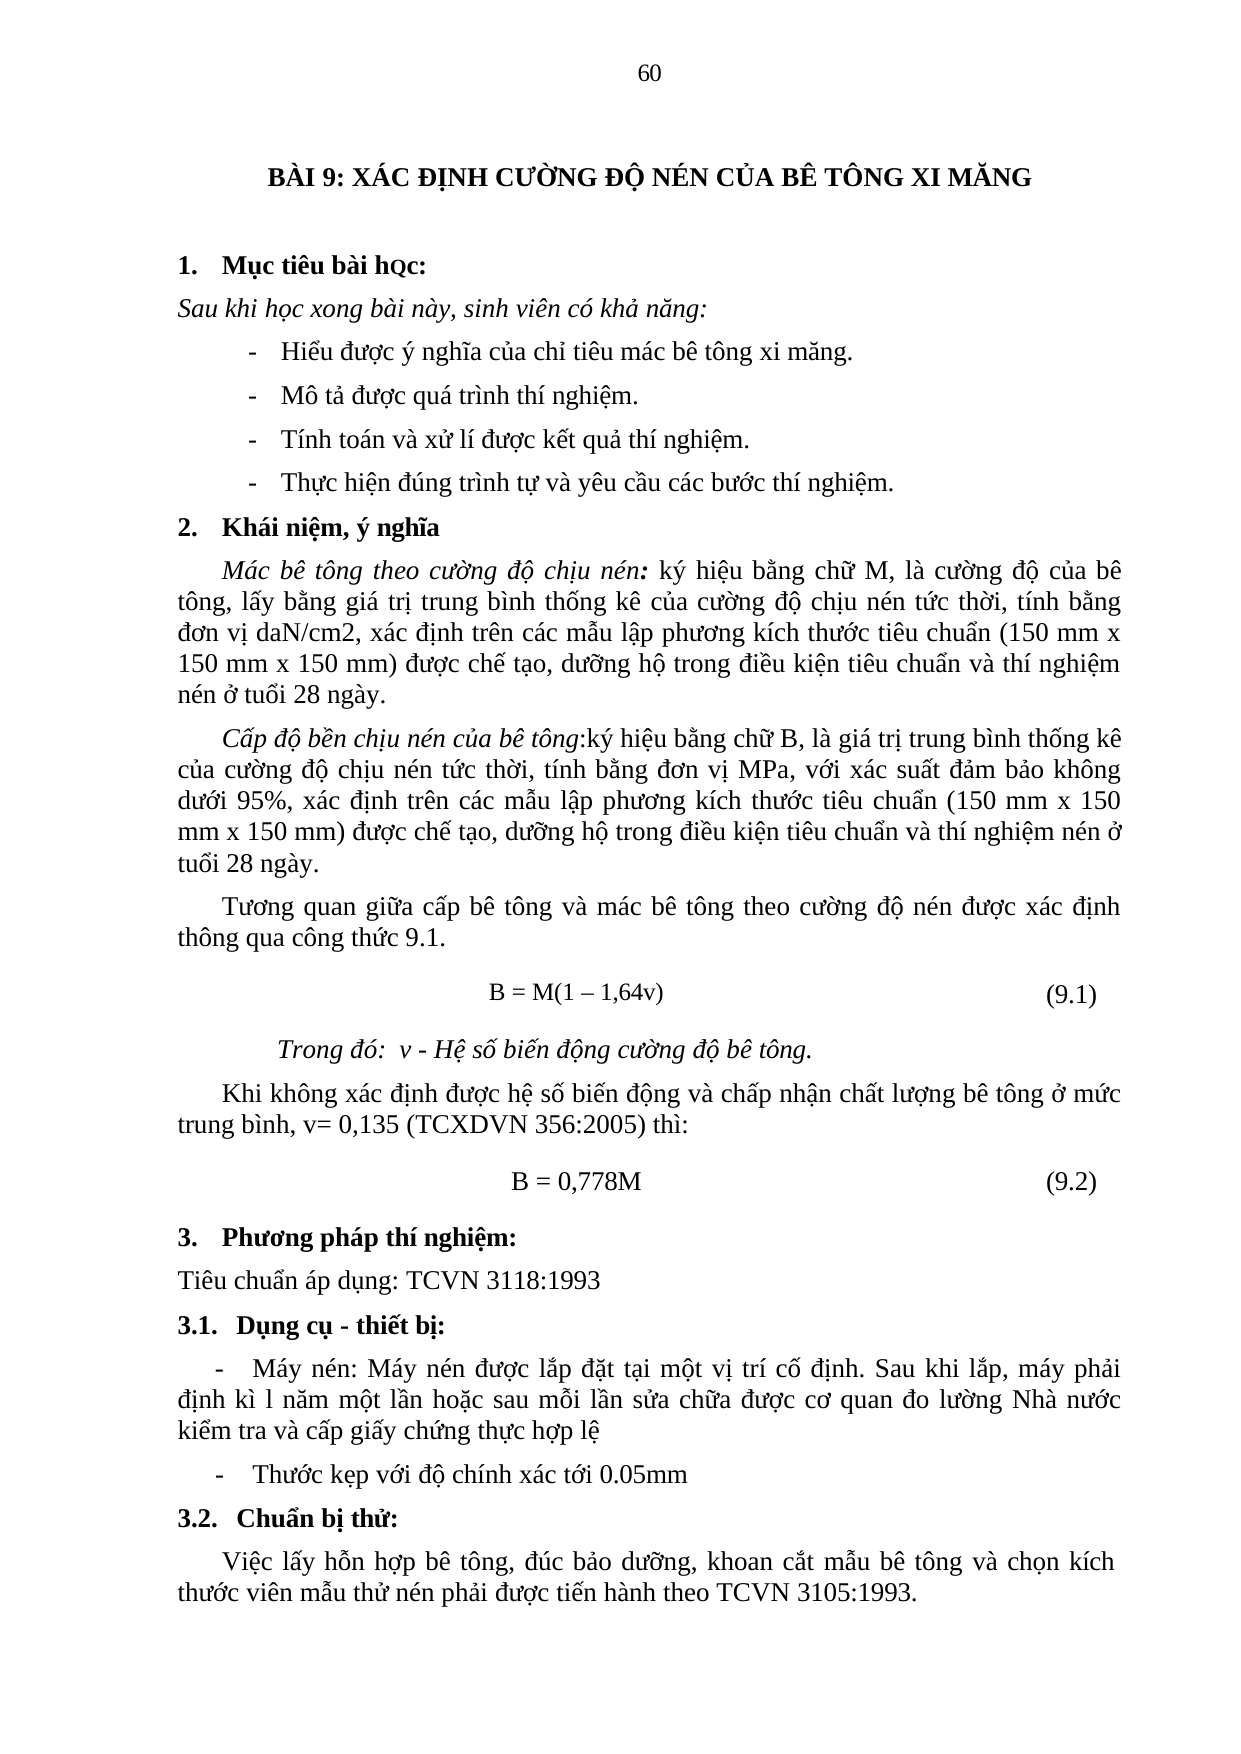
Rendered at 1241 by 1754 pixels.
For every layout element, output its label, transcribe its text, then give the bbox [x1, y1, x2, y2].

text B = M(1 – 1,64v) (9.1) [133, 977, 1097, 1009]
list Mục tiêu bài hqc: [177, 249, 1181, 280]
list Thước kẹp với độ chính xác tới 0.05mm [215, 1458, 1181, 1489]
text B = 0,778M (9.2) [133, 1165, 1097, 1196]
subtitle BÀI 9: XÁC ĐỊNH CƯỜNG ĐỘ NÉN CỦA BÊ TÔNG XI MĂNG [133, 162, 1167, 193]
text Sau khi học xong bài này, sinh viên có khả năng: [177, 292, 1181, 323]
text Việc lấy hỗn hợp bê tông, đúc bảo dưỡng, khoan cắt mẫu bê tông và chọn kích [222, 1545, 1181, 1576]
text Tiêu chuẩn áp dụng: TCVN 3118:1993 [177, 1264, 1181, 1296]
list Thực hiện đúng trình tự và yêu cầu các bước thí nghiệm. [248, 467, 1181, 498]
subtitle Khái niệm, ý nghĩa [177, 511, 1181, 542]
list Mô tả được quá trình thí nghiệm. [248, 379, 1181, 410]
list Hiểu được ý nghĩa của chỉ tiêu mác bê tông xi măng. [248, 336, 1181, 367]
text Tương quan giữa cấp bê tông và mác bê tông theo cường độ nén được xác định thông qua công thức 9.1. [177, 890, 1123, 952]
text thước viên mẫu thử nén phải được tiến hành theo TCVN 3105:1993. [177, 1576, 1181, 1607]
text Khi không xác định được hệ số biến động và chấp nhận chất lượng bê tông ở mức trung bình, v= 0,135 (TCXDVN 356:2005) thì: [177, 1077, 1123, 1140]
list Tính toán và xử lí được kết quả thí nghiệm. [248, 423, 1181, 454]
list Máy nén: Máy nén được lắp đặt tại một vị trí cố định. Sau khi lắp, máy phải định kì l năm một lần hoặc sau mỗi lần sửa chữa được cơ quan đo lường Nhà nước kiểm tra và cấp giấy chứng thực hợp lệ [177, 1352, 1122, 1445]
text Cấp độ bền chịu nén của bê tông:ký hiệu bằng chữ B, là giá trị trung bình thống kê của cường độ chịu nén tức thời, tính bằng đơn vị MPa, với xác suất đảm bảo không dưới 95%, xác định trên các mẫu lập phương kích thước tiêu chuẩn (150 mm x 150 mm x 150 mm) được chế tạo, dưỡng hộ trong điều kiện tiêu chuẩn và thí nghiệm nén ở tuổi 28 ngày. [177, 722, 1123, 878]
text Mác bê tông theo cường độ chịu nén: ký hiệu bằng chữ M, là cường độ của bê tông, lấy bằng giá trị trung bình thống kê của cường độ chịu nén tức thời, tính bằng đơn vị daN/cm2, xác định trên các mẫu lập phương kích thước tiêu chuẩn (150 mm x 150 mm x 150 mm) được chế tạo, dưỡng hộ trong điều kiện tiêu chuẩn và thí nghiệm nén ở tuổi 28 ngày. [177, 554, 1123, 709]
subtitle Chuẩn bị thử: [177, 1502, 1181, 1533]
subtitle Dụng cụ - thiết bị: [177, 1309, 1181, 1340]
text Trong đó: v - Hệ số biến động cường độ bê tông. [277, 1034, 1181, 1065]
subtitle Phương pháp thí nghiệm: [177, 1221, 1181, 1253]
